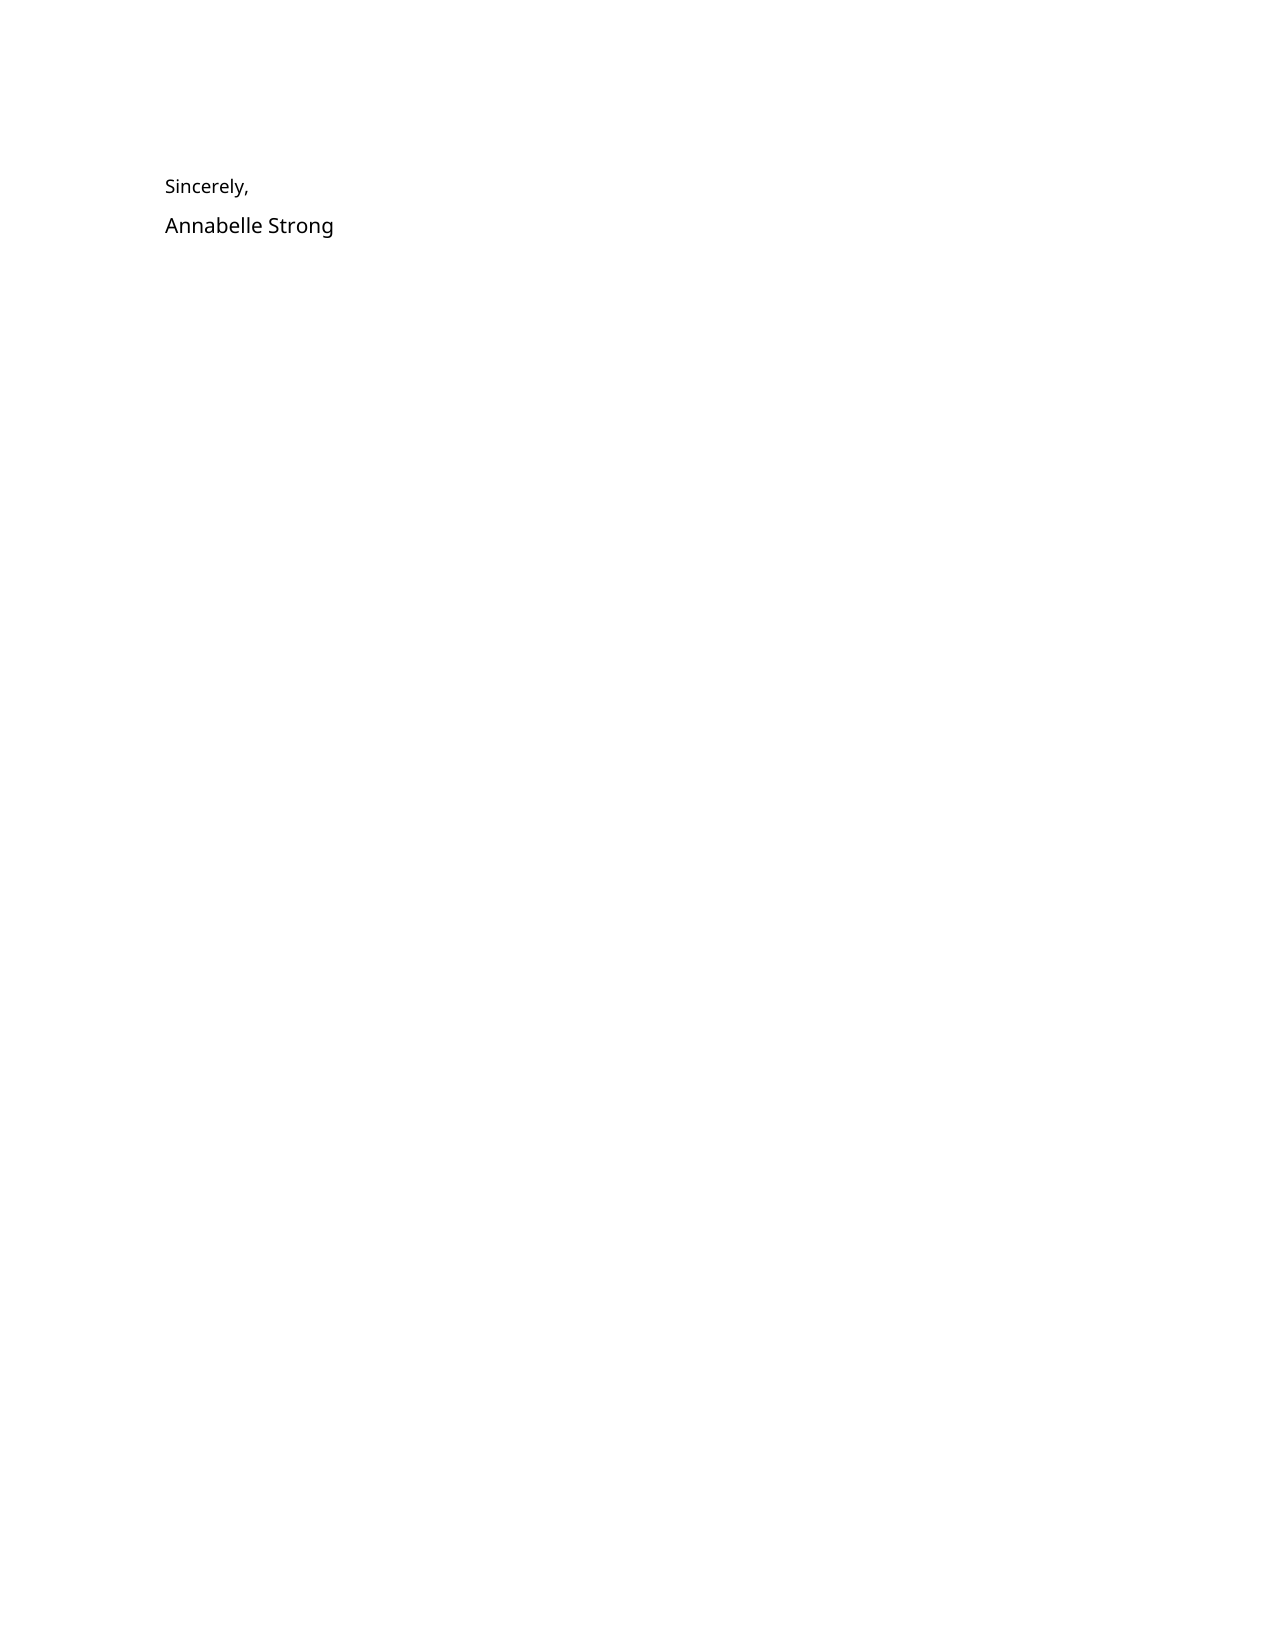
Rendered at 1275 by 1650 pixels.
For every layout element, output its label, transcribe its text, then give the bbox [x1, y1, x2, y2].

text Annabelle Strong [165, 211, 1110, 240]
text Sincerely, [165, 173, 1110, 199]
